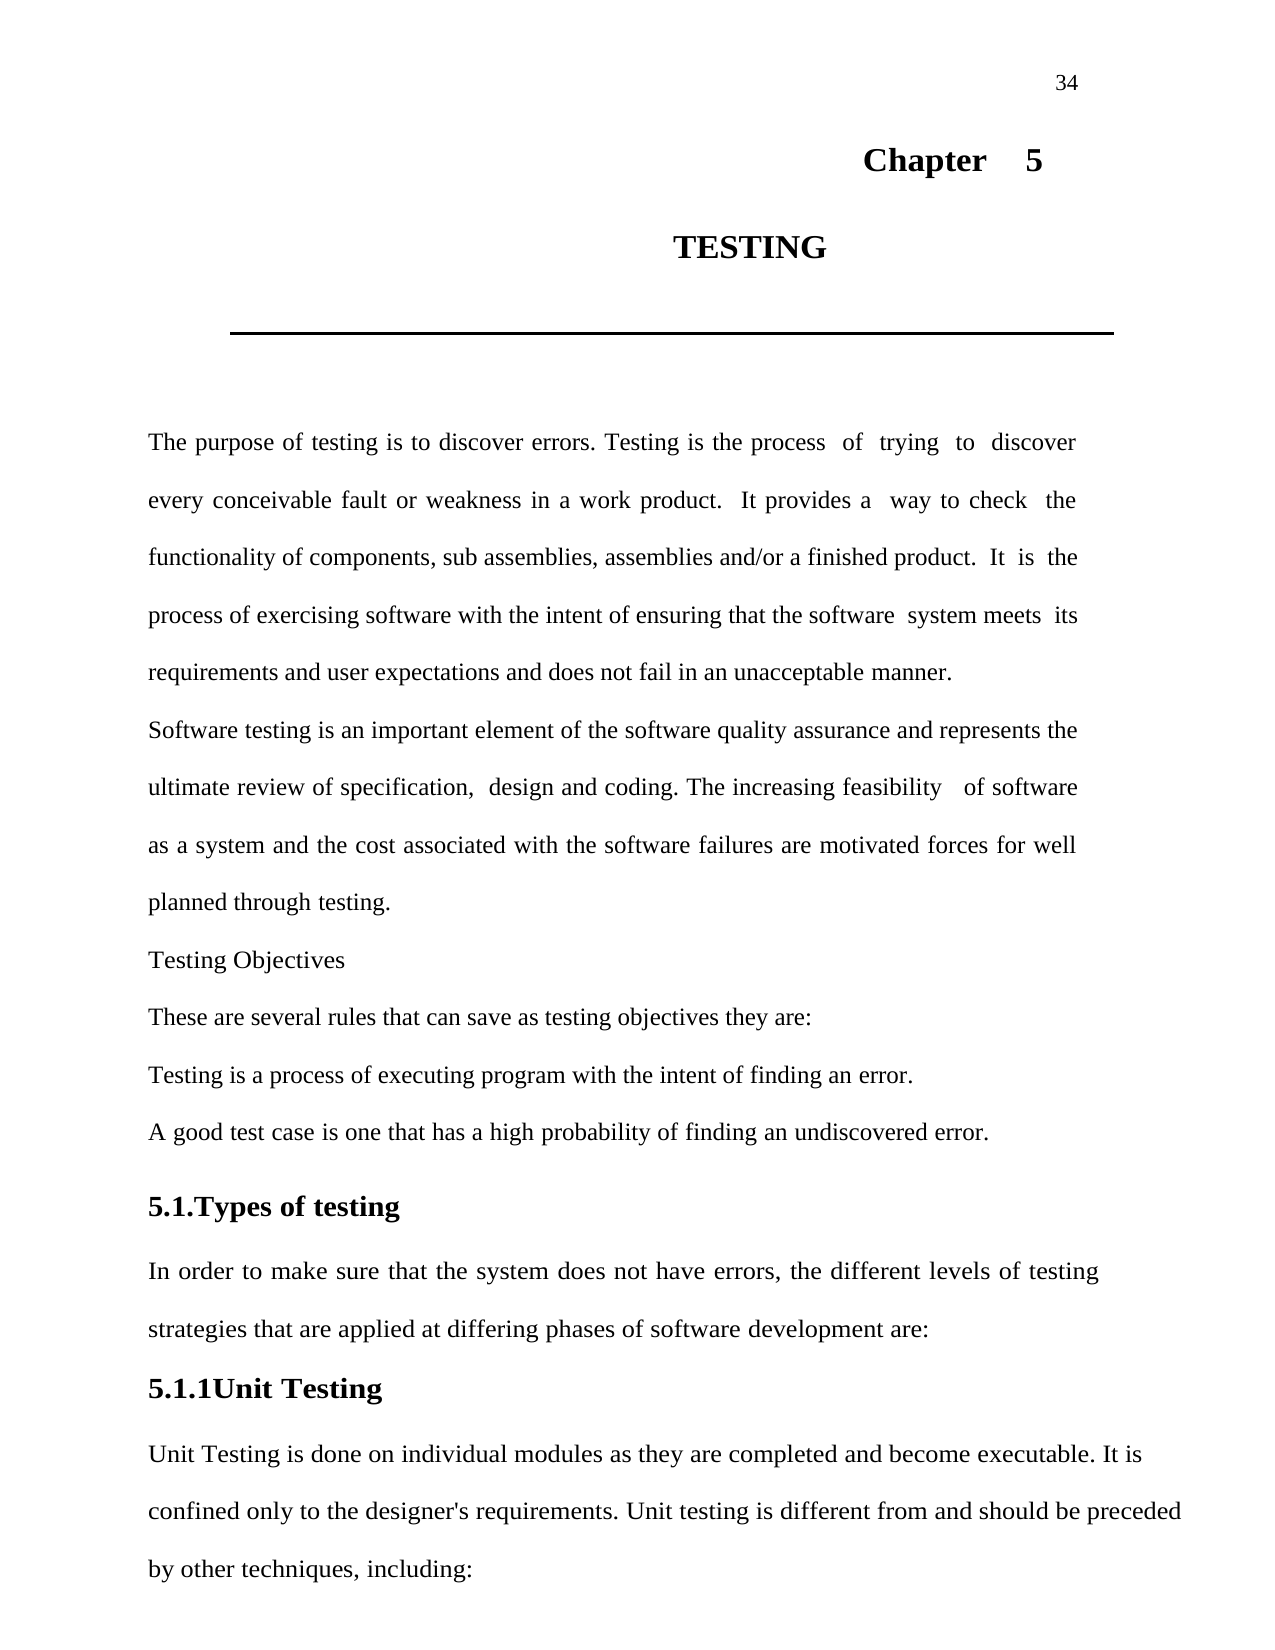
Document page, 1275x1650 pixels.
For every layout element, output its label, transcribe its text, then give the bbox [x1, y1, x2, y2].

text The purpose of testing is to discover errors. Testing is the process of trying to discover every conceivable fault or weakness in a work product. It provides a way to check the functionality of components, sub assemblies, assemblies and/or a finished product. It is the process of exercising software with the intent of ensuring that the software system meets its requirements and user expectations and does not fail in an unacceptable manner. [148, 427, 1078, 686]
text A good test case is one that has a high probability of finding an undiscovered error. [148, 1117, 1204, 1146]
text Testing is a process of executing program with the intent of finding an error. [148, 1060, 1204, 1089]
subtitle 5.1.Types of testing [148, 1189, 1204, 1223]
text Software testing is an important element of the software quality assurance and represents the ultimate review of specification, design and coding. The increasing feasibility of software as a system and the cost associated with the software failures are motivated forces for well planned through testing. [148, 715, 1079, 916]
subtitle Unit Testing is done on individual modules as they are completed and become executable. It is confined only to the designer's requirements. Unit testing is different from and should be preceded by other techniques, including: [148, 1439, 1204, 1582]
subtitle 5.1.1Unit Testing [148, 1371, 1204, 1405]
text These are several rules that can save as testing objectives they are: [148, 1002, 1204, 1031]
subtitle Chapter 5 TESTING [673, 140, 1043, 265]
subtitle Testing Objectives [148, 945, 1204, 974]
text In order to make sure that the system does not have errors, the different levels of testing strategies that are applied at differing phases of software development are: [148, 1256, 1099, 1343]
